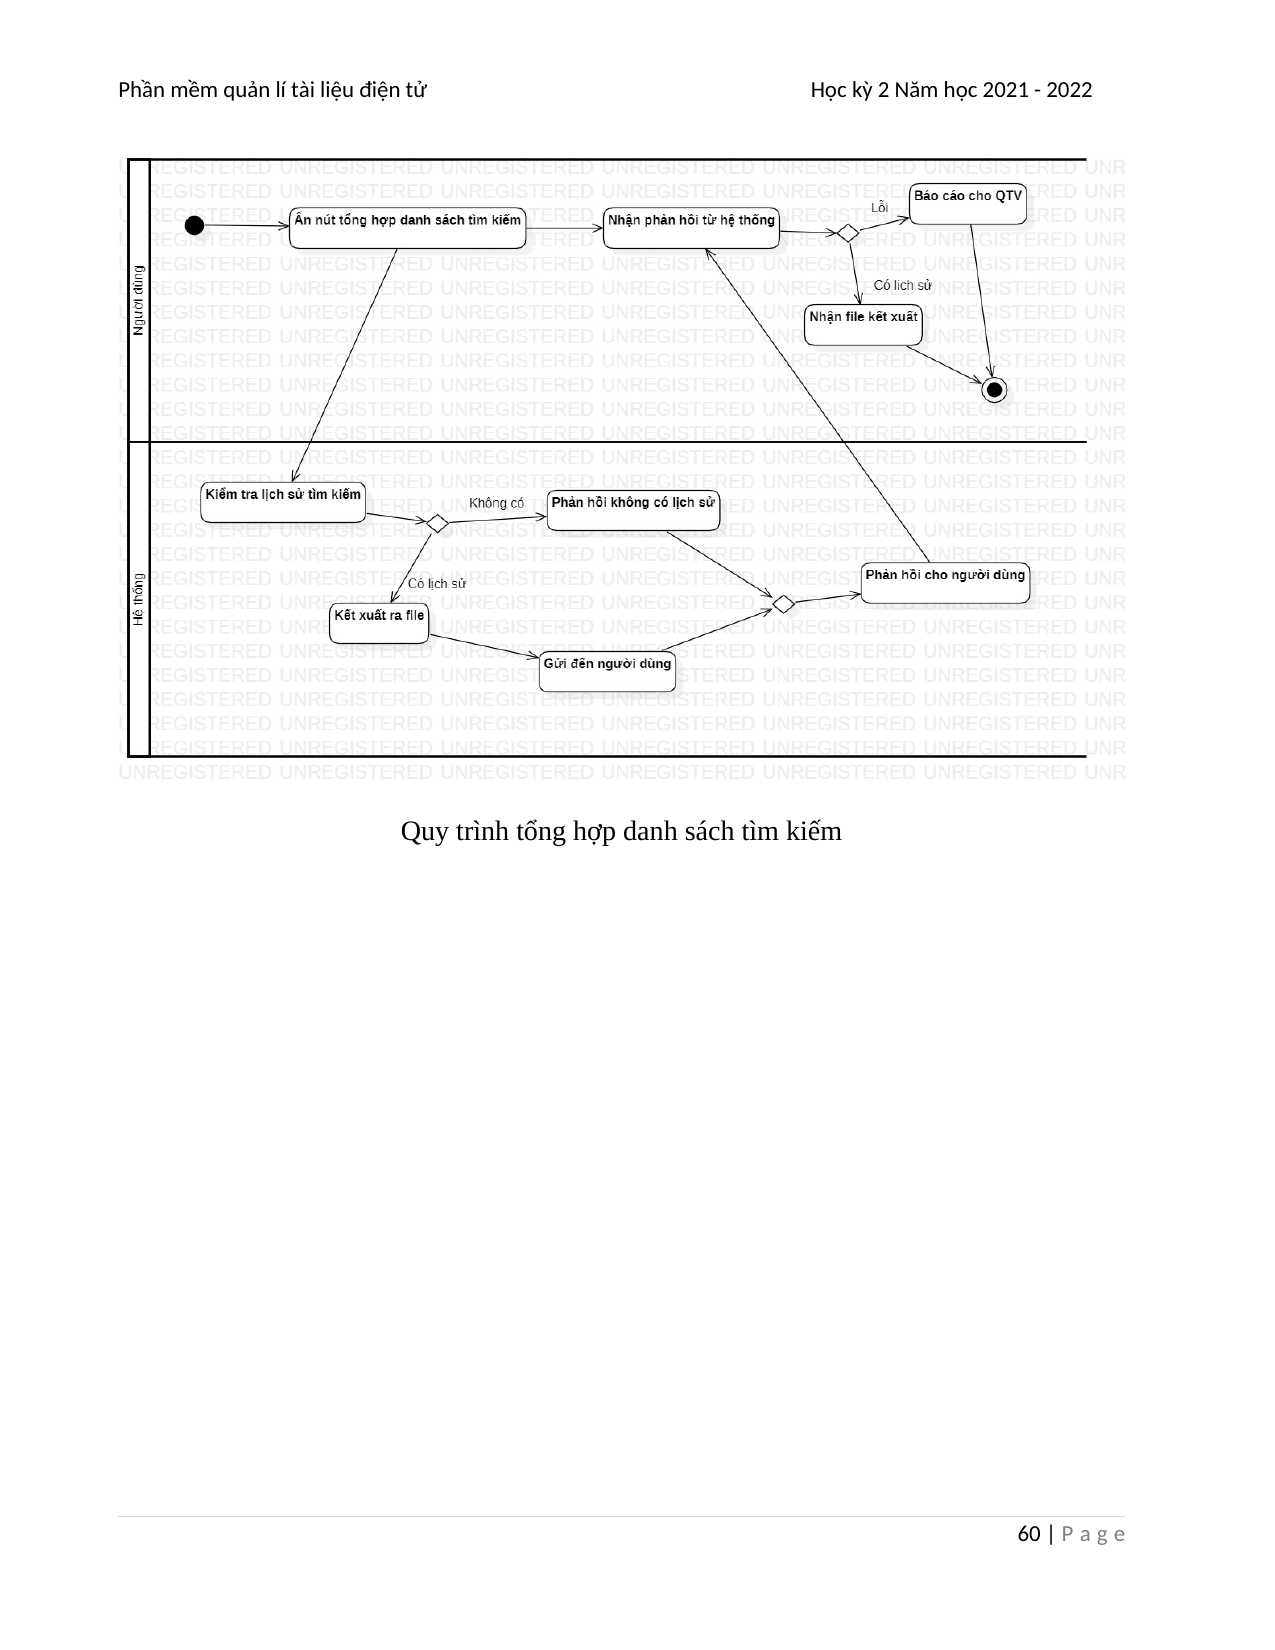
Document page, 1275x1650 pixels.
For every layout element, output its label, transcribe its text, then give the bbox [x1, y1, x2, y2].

text Quy trình tổng hợp danh sách tìm kiếm [118, 814, 1125, 847]
picture [118, 150, 1125, 796]
